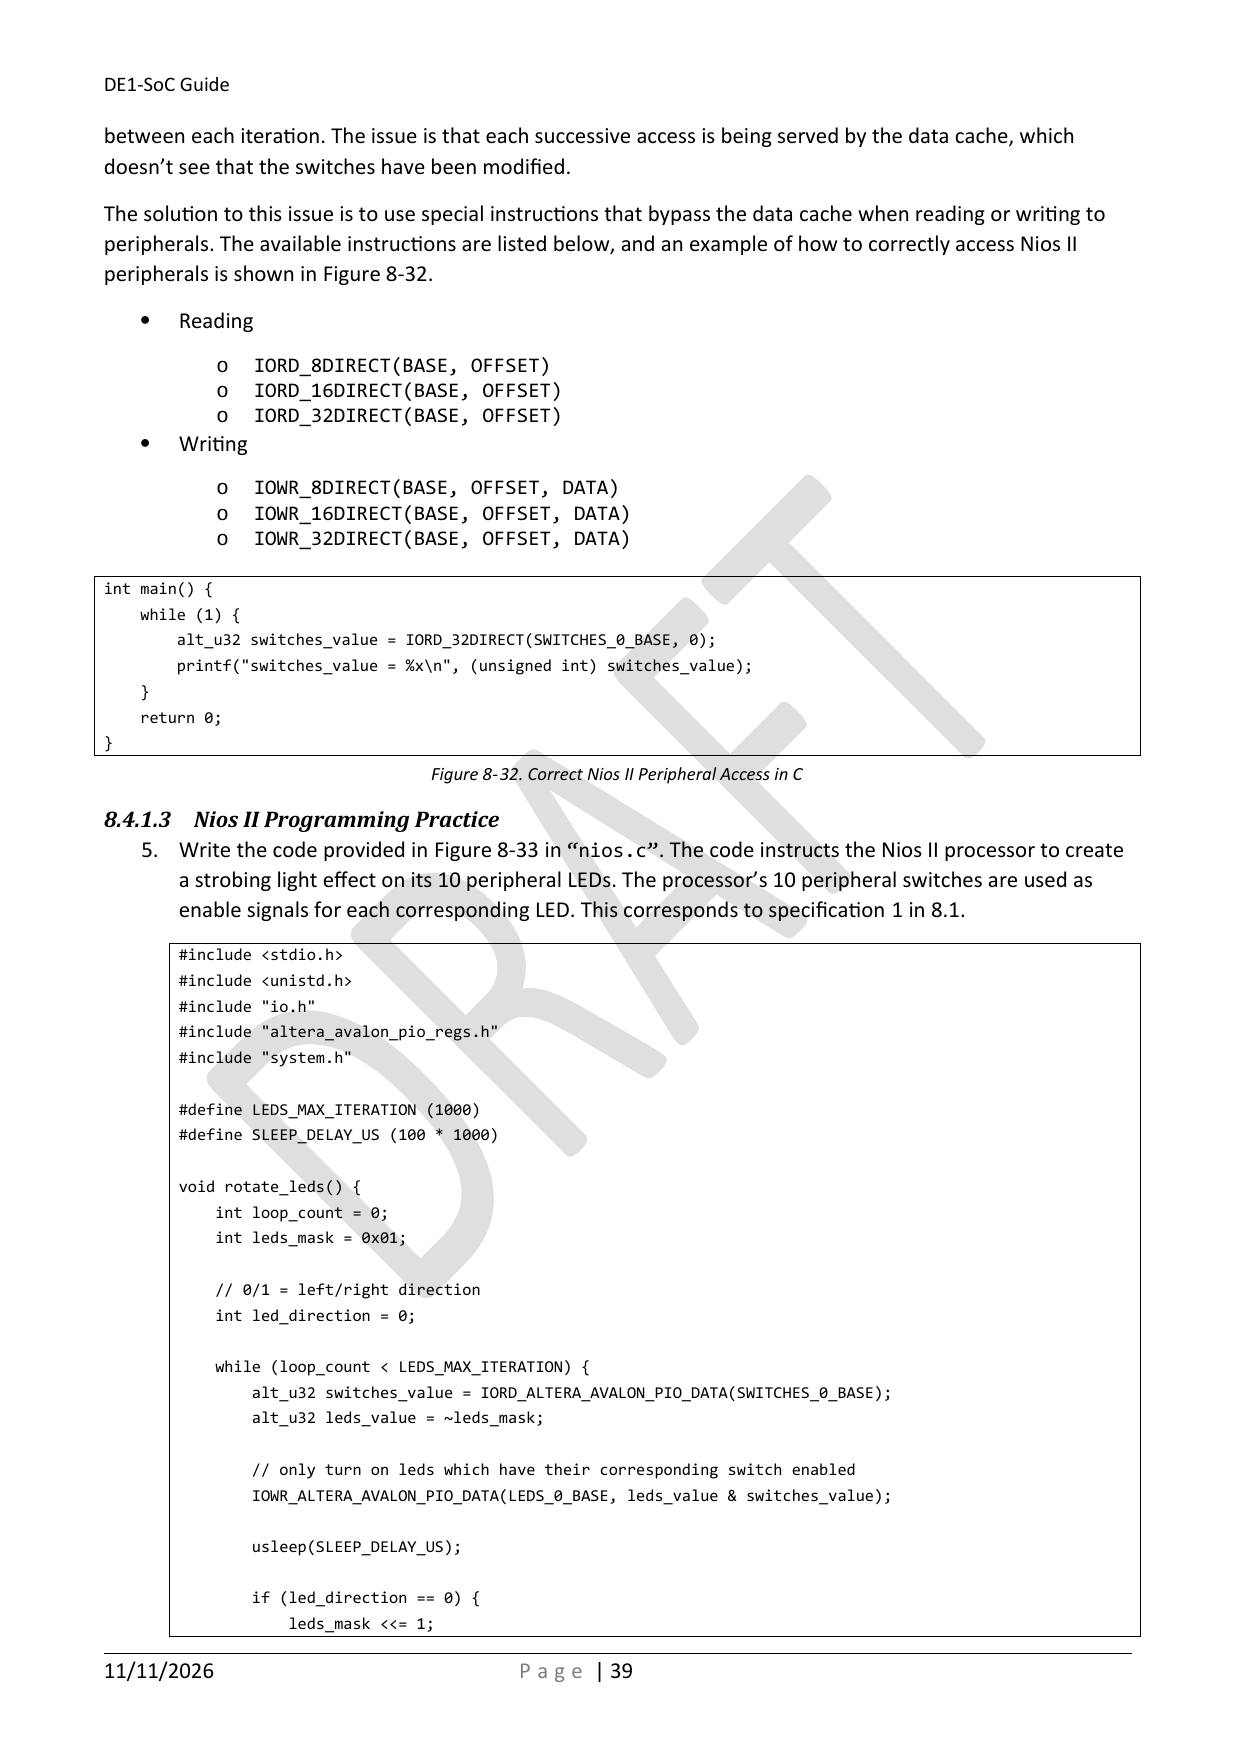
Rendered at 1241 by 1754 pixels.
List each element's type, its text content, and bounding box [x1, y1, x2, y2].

text IOWR_ALTERA_AVALON_PIO_DATA(LEDS_0_BASE, leds_value & switches_value); [170, 1483, 1140, 1505]
text } [95, 730, 1140, 755]
text void rotate_leds() { [170, 1174, 1140, 1197]
list Reading [141, 306, 1132, 334]
text while (1) { [95, 602, 1140, 624]
text #include <unistd.h> [170, 968, 1140, 991]
text #include <stdio.h> [170, 944, 1140, 965]
text usleep(SLEEP_DELAY_US); [170, 1534, 1140, 1557]
text #define SLEEP_DELAY_US (100 * 1000) [170, 1122, 1140, 1145]
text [103, 122, 1132, 180]
text printf("switches_value = %x\n", (unsigned int) switches_value); [95, 653, 1140, 676]
text // only turn on leds which have their corresponding switch enabled [170, 1457, 1140, 1479]
text alt_u32 leds_value = ~leds_mask; [170, 1406, 1140, 1428]
text alt_u32 switches_value = IORD_ALTERA_AVALON_PIO_DATA(SWITCHES_0_BASE); [170, 1380, 1140, 1402]
subtitle Nios II Programming Practice [103, 806, 1132, 833]
text int led_direction = 0; [170, 1303, 1140, 1325]
text #include "io.h" [170, 994, 1140, 1016]
text #include "altera_avalon_pio_regs.h" [170, 1019, 1140, 1042]
list IORD_8DIRECT(BASE, OFFSET) [216, 353, 1132, 378]
text while (loop_count < LEDS_MAX_ITERATION) { [170, 1354, 1140, 1377]
list IORD_32DIRECT(BASE, OFFSET) [216, 403, 1132, 429]
text leds_mask <<= 1; [170, 1611, 1140, 1636]
text int loop_count = 0; [170, 1200, 1140, 1222]
text return 0; [95, 705, 1140, 727]
text alt_u32 switches_value = IORD_32DIRECT(SWITCHES_0_BASE, 0); [95, 627, 1140, 650]
list IOWR_8DIRECT(BASE, OFFSET, DATA) [216, 476, 1132, 501]
list IOWR_32DIRECT(BASE, OFFSET, DATA) [216, 526, 1132, 552]
text #define LEDS_MAX_ITERATION (1000) [170, 1097, 1140, 1119]
list IOWR_16DIRECT(BASE, OFFSET, DATA) [216, 501, 1132, 526]
text #include "system.h" [170, 1045, 1140, 1068]
list Writing [141, 429, 1132, 457]
text // 0/1 = left/right direction [170, 1277, 1140, 1299]
text if (led_direction == 0) { [170, 1586, 1140, 1608]
list IORD_16DIRECT(BASE, OFFSET) [216, 378, 1132, 403]
text int main() { [95, 577, 1140, 599]
text } [95, 679, 1140, 702]
text int leds_mask = 0x01; [170, 1225, 1140, 1248]
